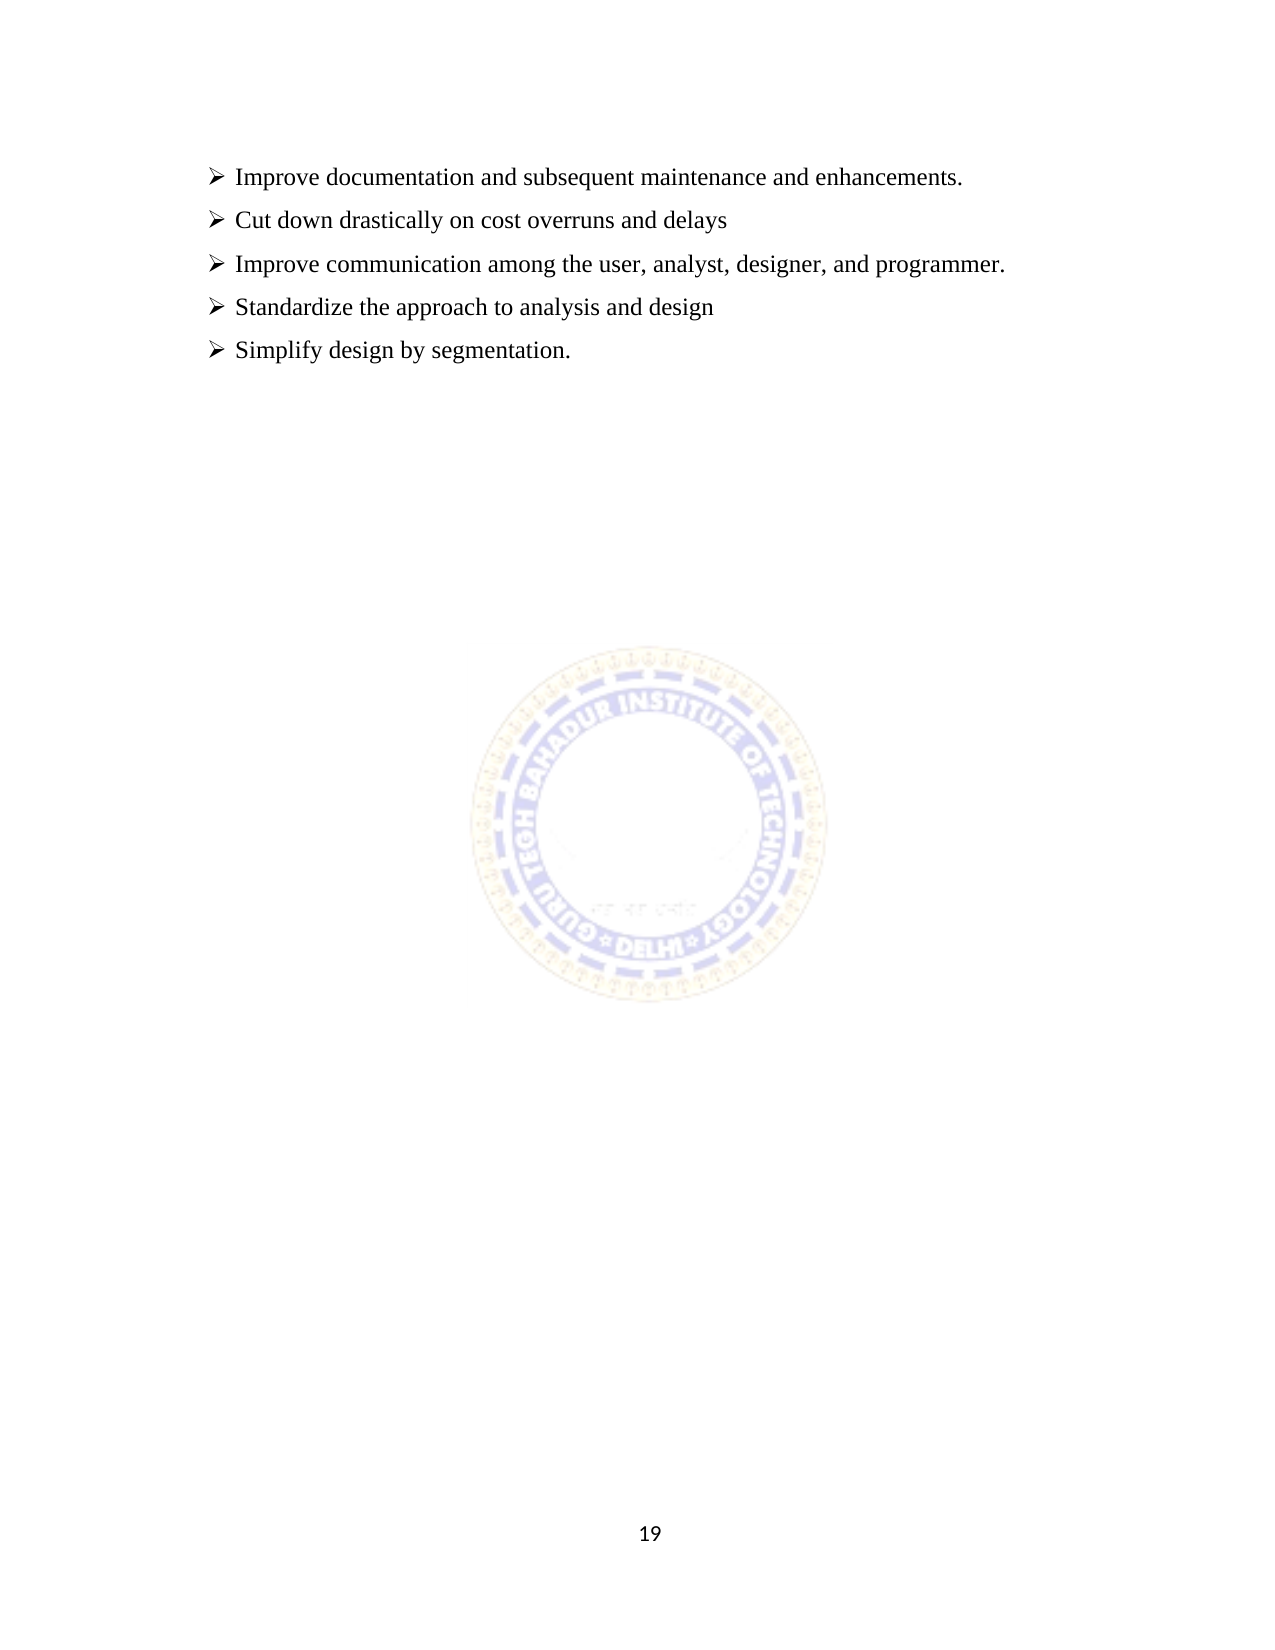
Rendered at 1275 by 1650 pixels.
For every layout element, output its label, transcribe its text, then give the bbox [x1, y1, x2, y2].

list Standardize the approach to analysis and design [207, 292, 1093, 321]
list Improve documentation and subsequent maintenance and enhancements. [207, 162, 1093, 191]
list Cut down drastically on cost overruns and delays [207, 206, 1093, 234]
list Simplify design by segmentation. [207, 335, 1093, 364]
list Improve communication among the user, analyst, designer, and programmer. [207, 249, 1093, 277]
